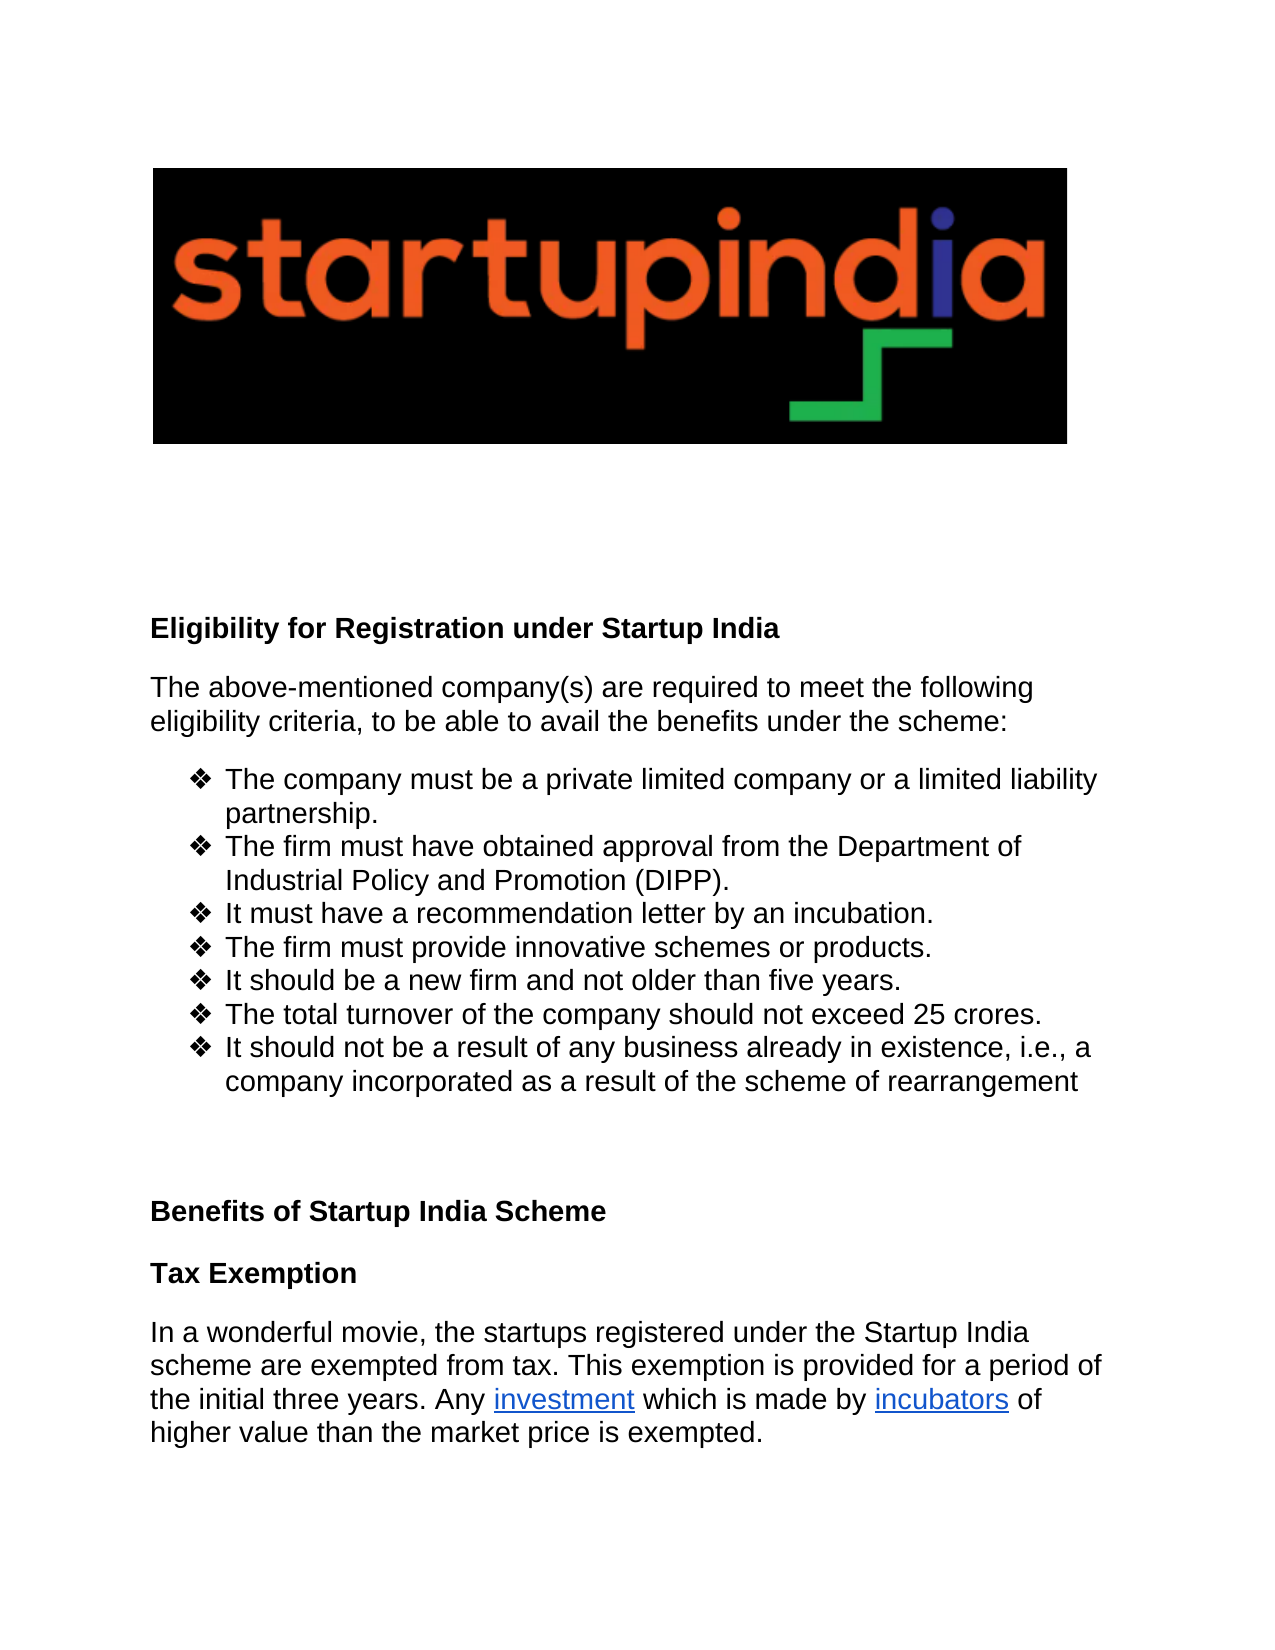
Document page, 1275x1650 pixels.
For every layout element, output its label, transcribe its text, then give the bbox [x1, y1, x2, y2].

picture [153, 168, 1068, 444]
subtitle Eligibility for Registration under Startup India [150, 611, 1125, 645]
list It should be a new firm and not older than five years. [187, 963, 1125, 997]
list It must have a recommendation letter by an incubation. [187, 896, 1125, 930]
subtitle Tax Exemption [150, 1256, 1125, 1290]
text The above-mentioned company(s) are required to meet the following eligibility criteria, to be able to avail the benefits under the scheme: [150, 670, 1125, 737]
list The firm must have obtained approval from the Department of Industrial Policy and Promotion (DIPP). [187, 829, 1125, 896]
list The total turnover of the company should not exceed 25 crores. [187, 997, 1125, 1030]
list The firm must provide innovative schemes or products. [187, 930, 1125, 963]
subtitle Benefits of Startup India Scheme [150, 1193, 1125, 1227]
text In a wonderful movie, the startups registered under the Startup India scheme are exempted from tax. This exemption is provided for a period of the initial three years. Any investment which is made by incubators of higher value than the market price is exempted. [150, 1315, 1125, 1449]
list The company must be a private limited company or a limited liability partnership. [187, 762, 1125, 829]
list It should not be a result of any business already in existence, i.e., a company incorporated as a result of the scheme of rearrangement [187, 1030, 1125, 1097]
